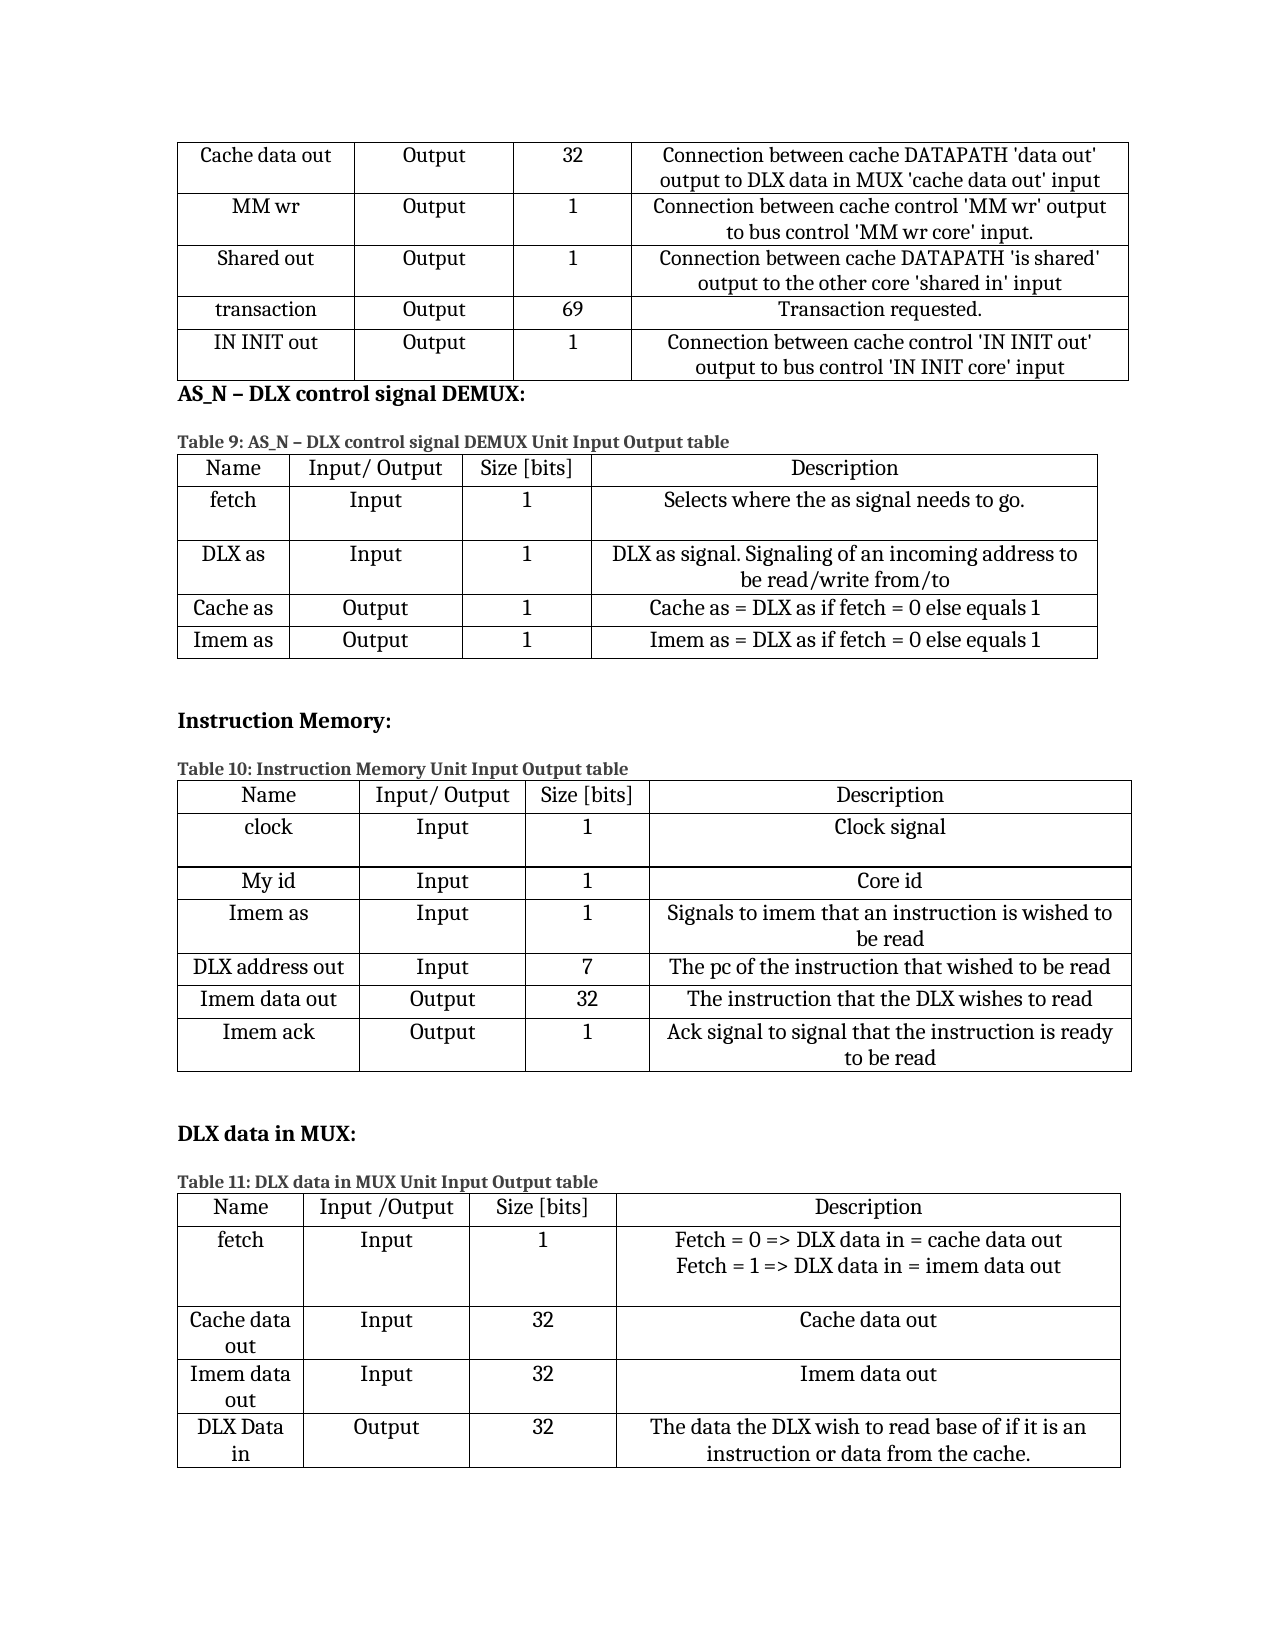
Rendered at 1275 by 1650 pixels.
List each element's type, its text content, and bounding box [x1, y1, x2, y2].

table_cell Input [304, 1227, 469, 1306]
table_cell Output [360, 986, 525, 1017]
table_header Input/ Output [360, 781, 525, 813]
table_cell 32 [470, 1414, 616, 1467]
table_cell 69 [514, 297, 631, 328]
table_cell 1 [463, 541, 591, 593]
table_cell 32 [470, 1307, 616, 1359]
table_header Size [bits] [463, 455, 591, 486]
table_cell MM wr [178, 194, 354, 245]
table_cell 1 [526, 1019, 649, 1071]
table_header Size [bits] [470, 1194, 616, 1226]
table_cell Input [304, 1360, 469, 1413]
table_header Input/ Output [290, 455, 462, 486]
table_cell Cache data out [617, 1307, 1120, 1359]
text DLX data in MUX: [177, 1121, 1098, 1147]
table_cell Connection between cache DATAPATH 'is shared' output to the other core 'shared in' input [632, 246, 1128, 296]
table_cell Input [360, 814, 525, 866]
table_header Name [178, 1194, 303, 1226]
table_header Description [650, 781, 1131, 813]
table_cell Output [355, 143, 513, 193]
table_cell Output [355, 330, 513, 380]
table_cell Imem data out [178, 986, 359, 1017]
table_header Name [178, 455, 289, 486]
table_cell Imem as [178, 900, 359, 953]
table_cell Output [355, 297, 513, 328]
table_cell Clock signal [650, 814, 1131, 866]
text Table 11: DLX data in MUX Unit Input Output table [177, 1172, 1098, 1193]
table_cell Shared out [178, 246, 354, 296]
text AS_N – DLX control signal DEMUX: [177, 381, 1098, 407]
table_cell Selects where the as signal needs to go. [592, 487, 1097, 540]
table_cell Output [304, 1414, 469, 1467]
table_cell 1 [514, 330, 631, 380]
table_cell 1 [463, 487, 591, 540]
table_cell 32 [526, 986, 649, 1017]
table_cell Input [360, 954, 525, 985]
table_cell DLX as [178, 541, 289, 593]
table_cell Imem data out [178, 1360, 303, 1413]
table_header Input /Output [304, 1194, 469, 1226]
table_cell Signals to imem that an instruction is wished to be read [650, 900, 1131, 953]
table_cell Output [290, 627, 462, 658]
table_cell 1 [514, 194, 631, 245]
table_cell Input [360, 900, 525, 953]
table_cell DLX Data in [178, 1414, 303, 1467]
table_cell 1 [470, 1227, 616, 1306]
table_cell IN INIT out [178, 330, 354, 380]
table_cell Core id [650, 868, 1131, 899]
table_cell Output [290, 595, 462, 626]
table_cell Imem as [178, 627, 289, 658]
table_cell 1 [526, 900, 649, 953]
table_cell Cache data out [178, 1307, 303, 1359]
table_cell 1 [463, 627, 591, 658]
table_cell Cache as = DLX as if fetch = 0 else equals 1 [592, 595, 1097, 626]
table_cell 1 [526, 868, 649, 899]
table_cell The data the DLX wish to read base of if it is an instruction or data from the cache. [617, 1414, 1120, 1467]
table_cell Cache data out [178, 143, 354, 193]
table_cell Imem as = DLX as if fetch = 0 else equals 1 [592, 627, 1097, 658]
table_cell 1 [463, 595, 591, 626]
table_cell Input [304, 1307, 469, 1359]
table_cell clock [178, 814, 359, 866]
table_header Description [592, 455, 1097, 486]
table_cell DLX as signal. Signaling of an incoming address to be read/write from/to [592, 541, 1097, 593]
table_cell 1 [514, 246, 631, 296]
table_cell 7 [526, 954, 649, 985]
table_cell Output [355, 246, 513, 296]
text Table 10: Instruction Memory Unit Input Output table [177, 759, 1098, 780]
table_cell Connection between cache DATAPATH 'data out' output to DLX data in MUX 'cache data out' input [632, 143, 1128, 193]
table_header Name [178, 781, 359, 813]
table_cell My id [178, 868, 359, 899]
table_cell Transaction requested. [632, 297, 1128, 328]
table_cell Imem data out [617, 1360, 1120, 1413]
table_cell Fetch = 0 => DLX data in = cache data out Fetch = 1 => DLX data in = imem data out [617, 1227, 1120, 1306]
table_cell 32 [514, 143, 631, 193]
table_cell Cache as [178, 595, 289, 626]
table_cell Output [360, 1019, 525, 1071]
table_cell Input [360, 868, 525, 899]
table_cell DLX address out [178, 954, 359, 985]
table_cell The pc of the instruction that wished to be read [650, 954, 1131, 985]
table_cell 1 [526, 814, 649, 866]
table_cell transaction [178, 297, 354, 328]
table_header Description [617, 1194, 1120, 1226]
table_cell Connection between cache control 'IN INIT out' output to bus control 'IN INIT core' input [632, 330, 1128, 380]
table_cell The instruction that the DLX wishes to read [650, 986, 1131, 1017]
table_cell Connection between cache control 'MM wr' output to bus control 'MM wr core' input. [632, 194, 1128, 245]
table_cell Input [290, 487, 462, 540]
table_cell 32 [470, 1360, 616, 1413]
table_cell Input [290, 541, 462, 593]
text Instruction Memory: [177, 708, 1098, 734]
table_header Size [bits] [526, 781, 649, 813]
table_cell Output [355, 194, 513, 245]
table_cell Ack signal to signal that the instruction is ready to be read [650, 1019, 1131, 1071]
text Table 9: AS_N – DLX control signal DEMUX Unit Input Output table [177, 432, 1098, 454]
table_cell fetch [178, 487, 289, 540]
table_cell Imem ack [178, 1019, 359, 1071]
table_cell fetch [178, 1227, 303, 1306]
